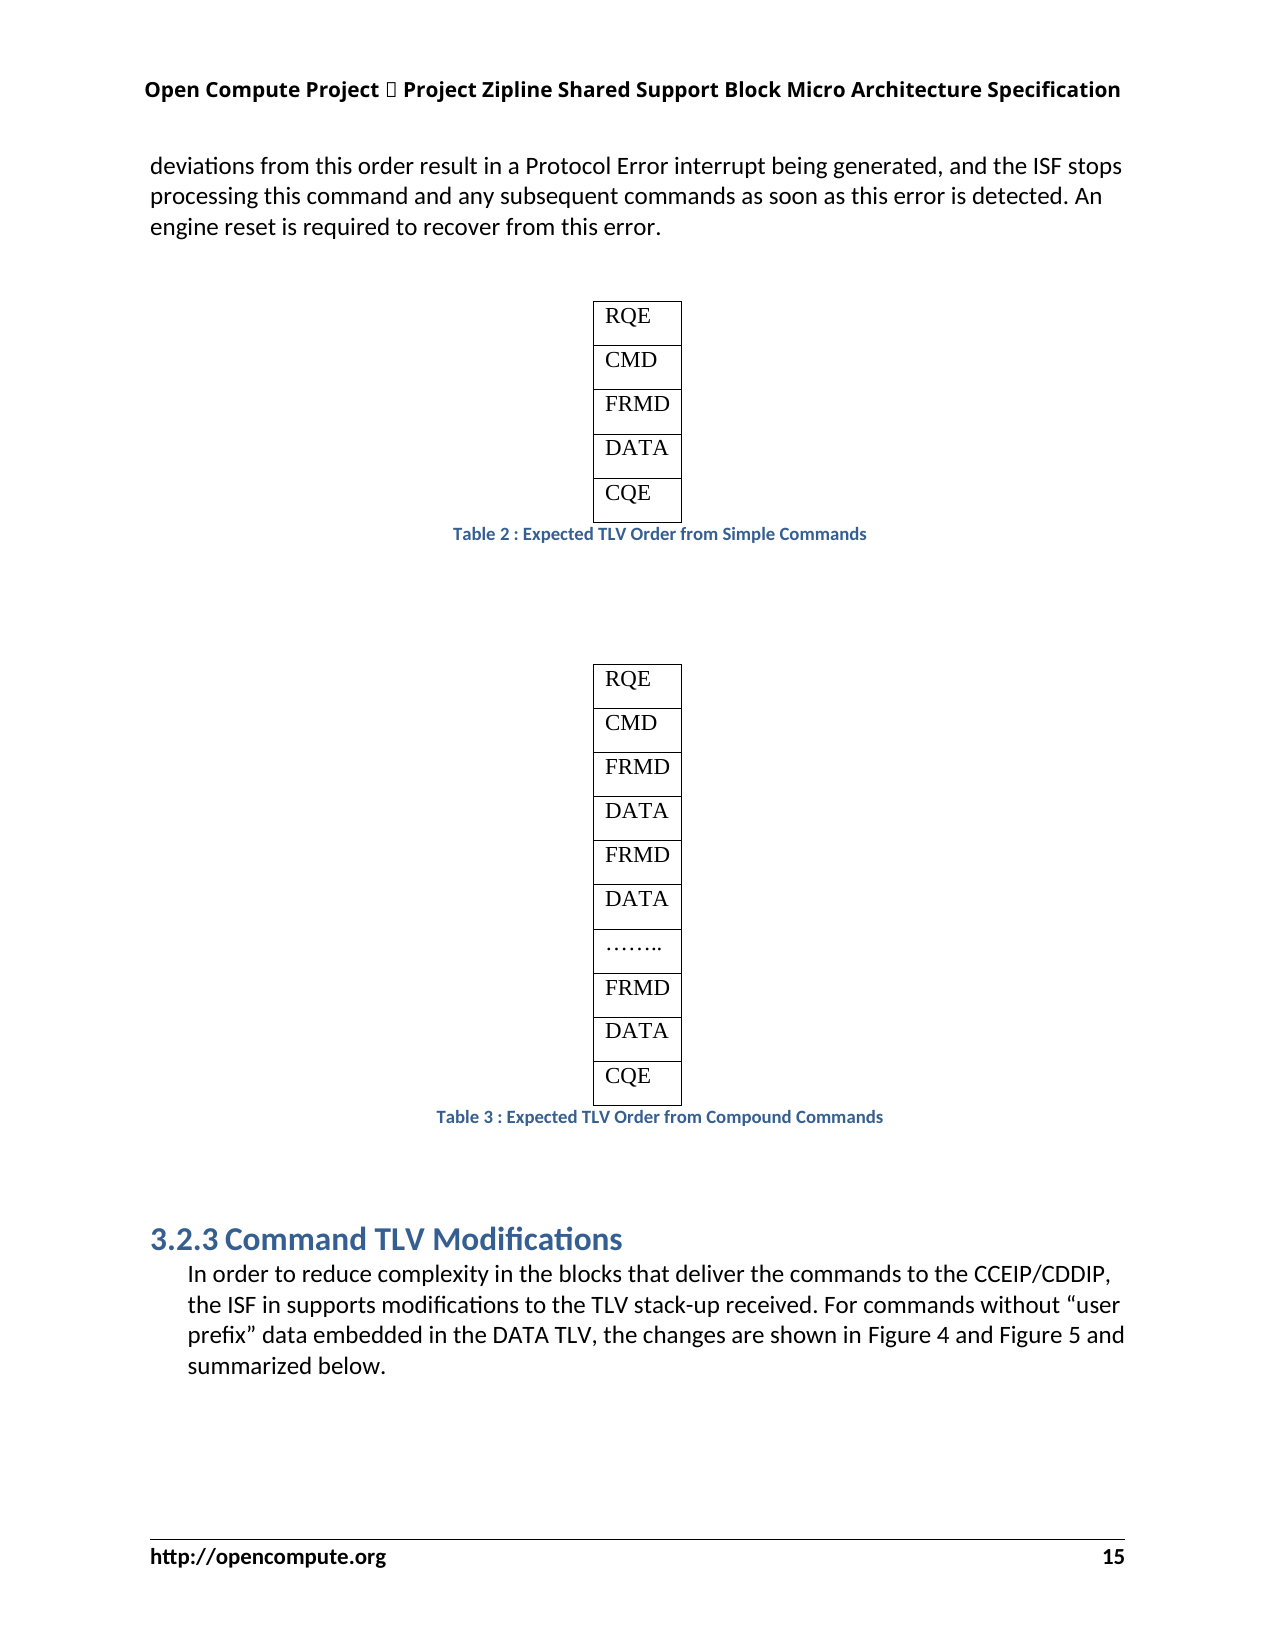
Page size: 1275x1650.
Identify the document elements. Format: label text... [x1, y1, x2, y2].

table_cell FRMD [594, 753, 681, 796]
table_cell …….. [594, 930, 681, 972]
table_header RQE [594, 302, 681, 345]
table_cell DATA [594, 797, 681, 840]
table_cell FRMD [594, 841, 681, 884]
table_header RQE [594, 665, 681, 708]
text In order to reduce complexity in the blocks that deliver the commands to the CCEIP/CDDIP, the ISF in supports modifications to the TLV stack-up received. For commands without “user prefix” data embedded in the DATA TLV, the changes are shown in Figure 4 and Figure 5 and summarized below. [187, 1258, 1125, 1380]
subtitle Command TLV Modifications [150, 1217, 1125, 1258]
table_cell FRMD [594, 390, 681, 433]
table_cell DATA [594, 435, 681, 477]
table_cell CMD [594, 709, 681, 752]
table_cell CQE [594, 479, 681, 522]
table_cell FRMD [594, 974, 681, 1017]
table_cell DATA [594, 885, 681, 928]
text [150, 150, 1125, 242]
table_cell CMD [594, 346, 681, 389]
table_cell DATA [594, 1018, 681, 1061]
table_cell CQE [594, 1062, 681, 1105]
